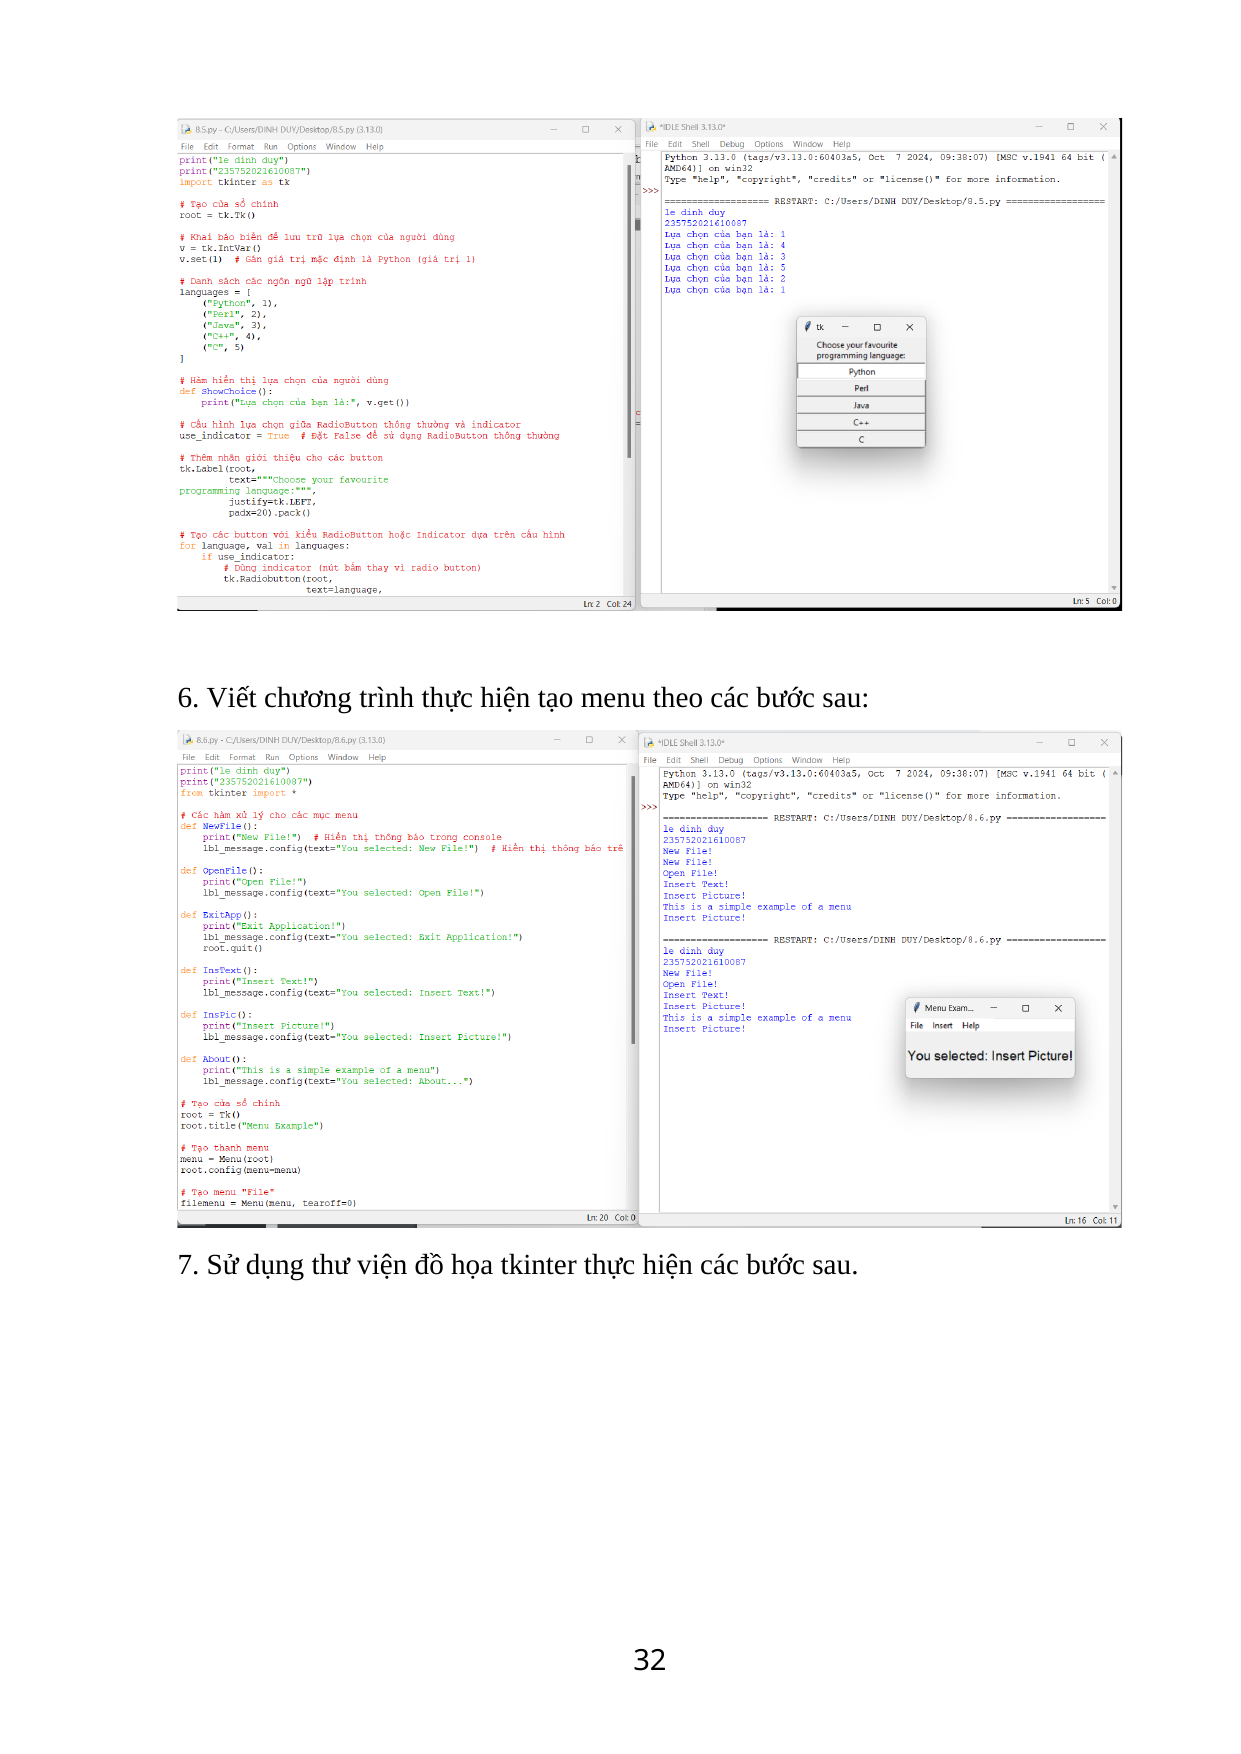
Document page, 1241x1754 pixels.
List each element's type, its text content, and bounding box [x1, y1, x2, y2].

picture [177, 730, 1123, 1228]
text 6. Viết chương trình thực hiện tạo menu theo các bước sau: [177, 681, 1122, 714]
text 7. Sử dụng thư viện đồ họa tkinter thực hiện các bước sau. [177, 1247, 1122, 1281]
picture [177, 118, 1123, 611]
